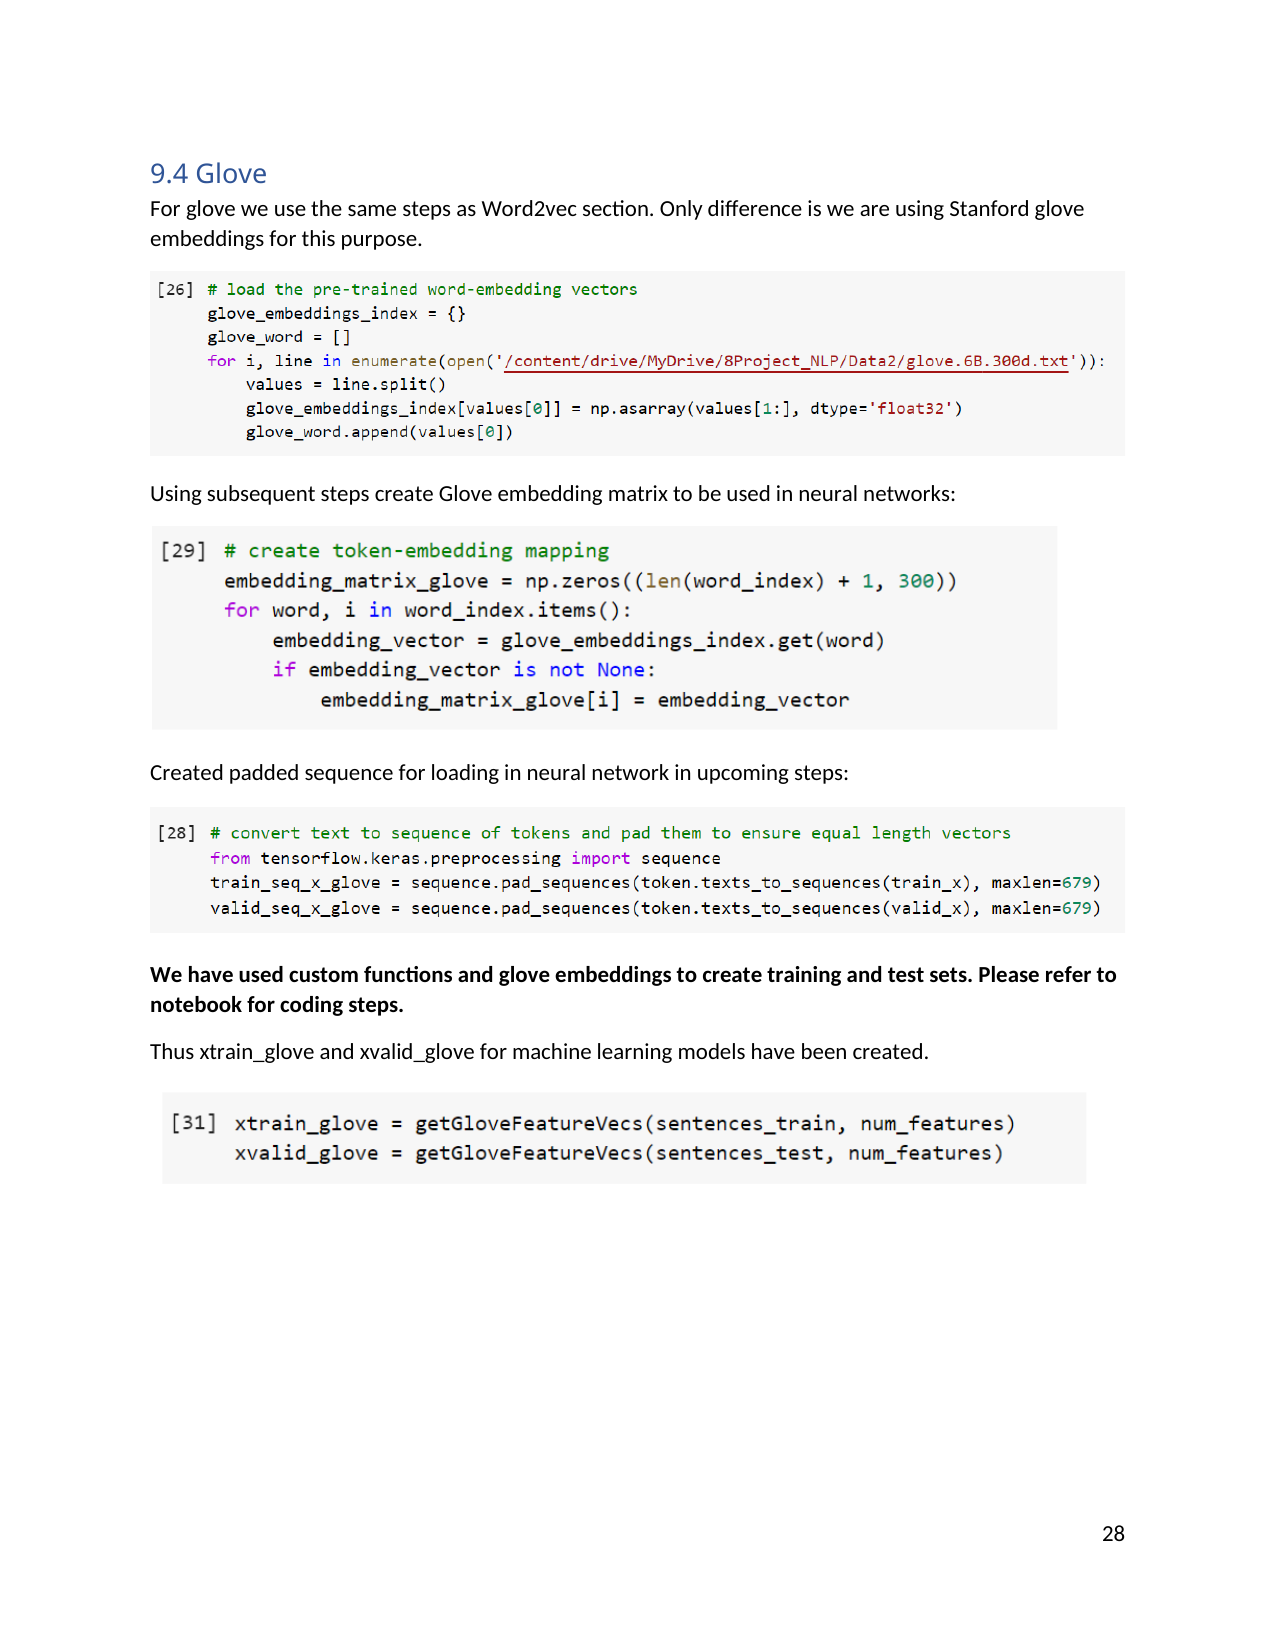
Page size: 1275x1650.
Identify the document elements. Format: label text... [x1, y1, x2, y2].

text For glove we use the same steps as Word2vec section. Only difference is we are using Stanford glove embeddings for this purpose. [150, 194, 1125, 252]
subtitle 9.4 Glove [150, 154, 1125, 191]
picture [150, 1084, 1087, 1206]
picture [150, 271, 1125, 461]
text We have used custom functions and glove embeddings to create training and test sets. Please refer to notebook for coding steps. [150, 960, 1125, 1019]
text Using subsequent steps create Glove embedding matrix to be used in neural networks: [150, 479, 1125, 507]
text Thus xtrain_glove and xvalid_glove for machine learning models have been created. [150, 1037, 1125, 1066]
picture [150, 526, 1058, 739]
text Created padded sequence for loading in neural network in upcoming steps: [150, 758, 1125, 786]
picture [150, 804, 1125, 942]
